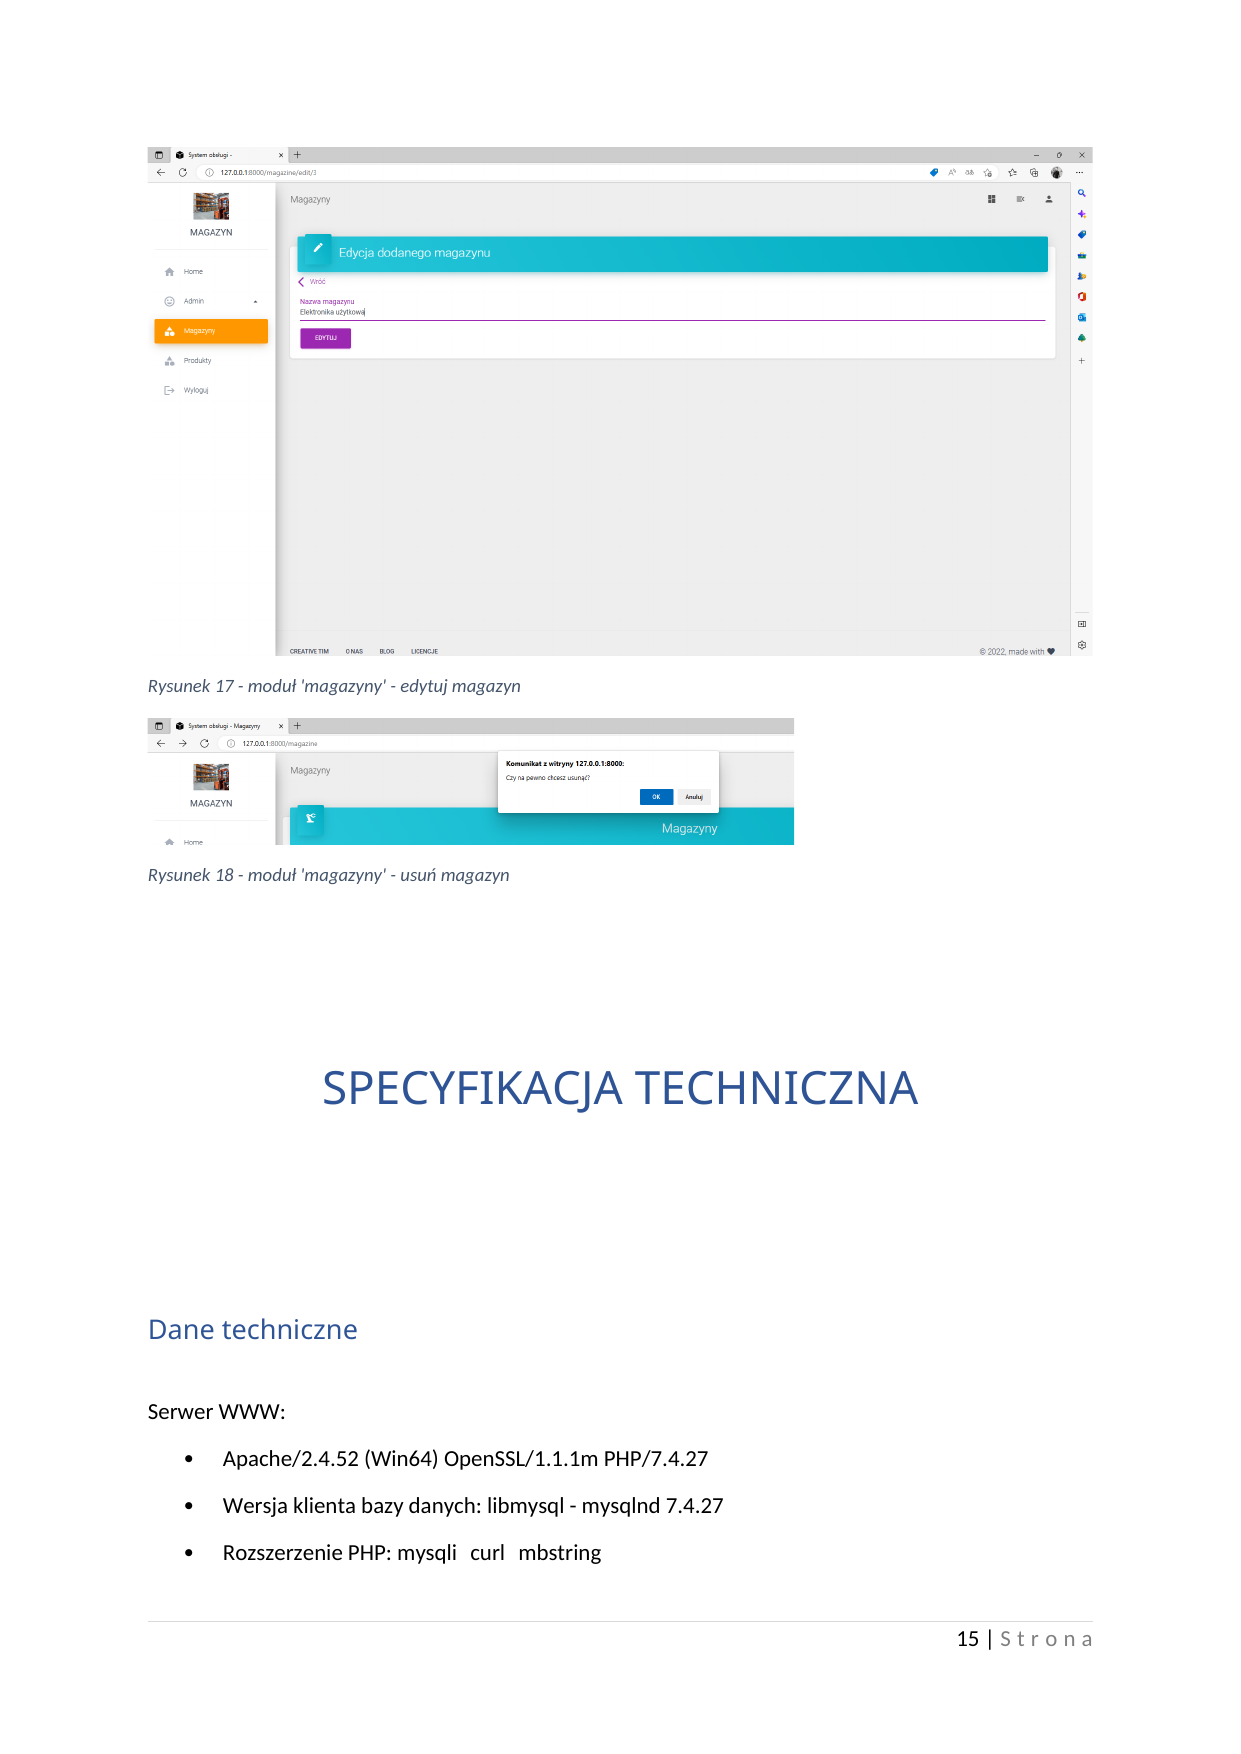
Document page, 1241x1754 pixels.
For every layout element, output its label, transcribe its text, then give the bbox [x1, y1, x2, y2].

text Serwer WWW: [148, 1397, 1093, 1425]
text Rysunek 17 - moduł 'magazyny' - edytuj magazyn [148, 674, 1093, 697]
list Wersja klienta bazy danych: libmysql - mysqlnd 7.4.27 [185, 1491, 1093, 1519]
subtitle Dane techniczne [148, 1311, 1093, 1347]
list Rozszerzenie PHP: mysqli curl mbstring [185, 1538, 1093, 1566]
picture [147, 718, 795, 845]
text Rysunek 18 - moduł 'magazyny' - usuń magazyn [148, 863, 1093, 886]
list Apache/2.4.52 (Win64) OpenSSL/1.1.1m PHP/7.4.27 [185, 1444, 1093, 1472]
picture [147, 147, 1093, 656]
subtitle SPECYFIKACJA TECHNICZNA [148, 1056, 1093, 1118]
